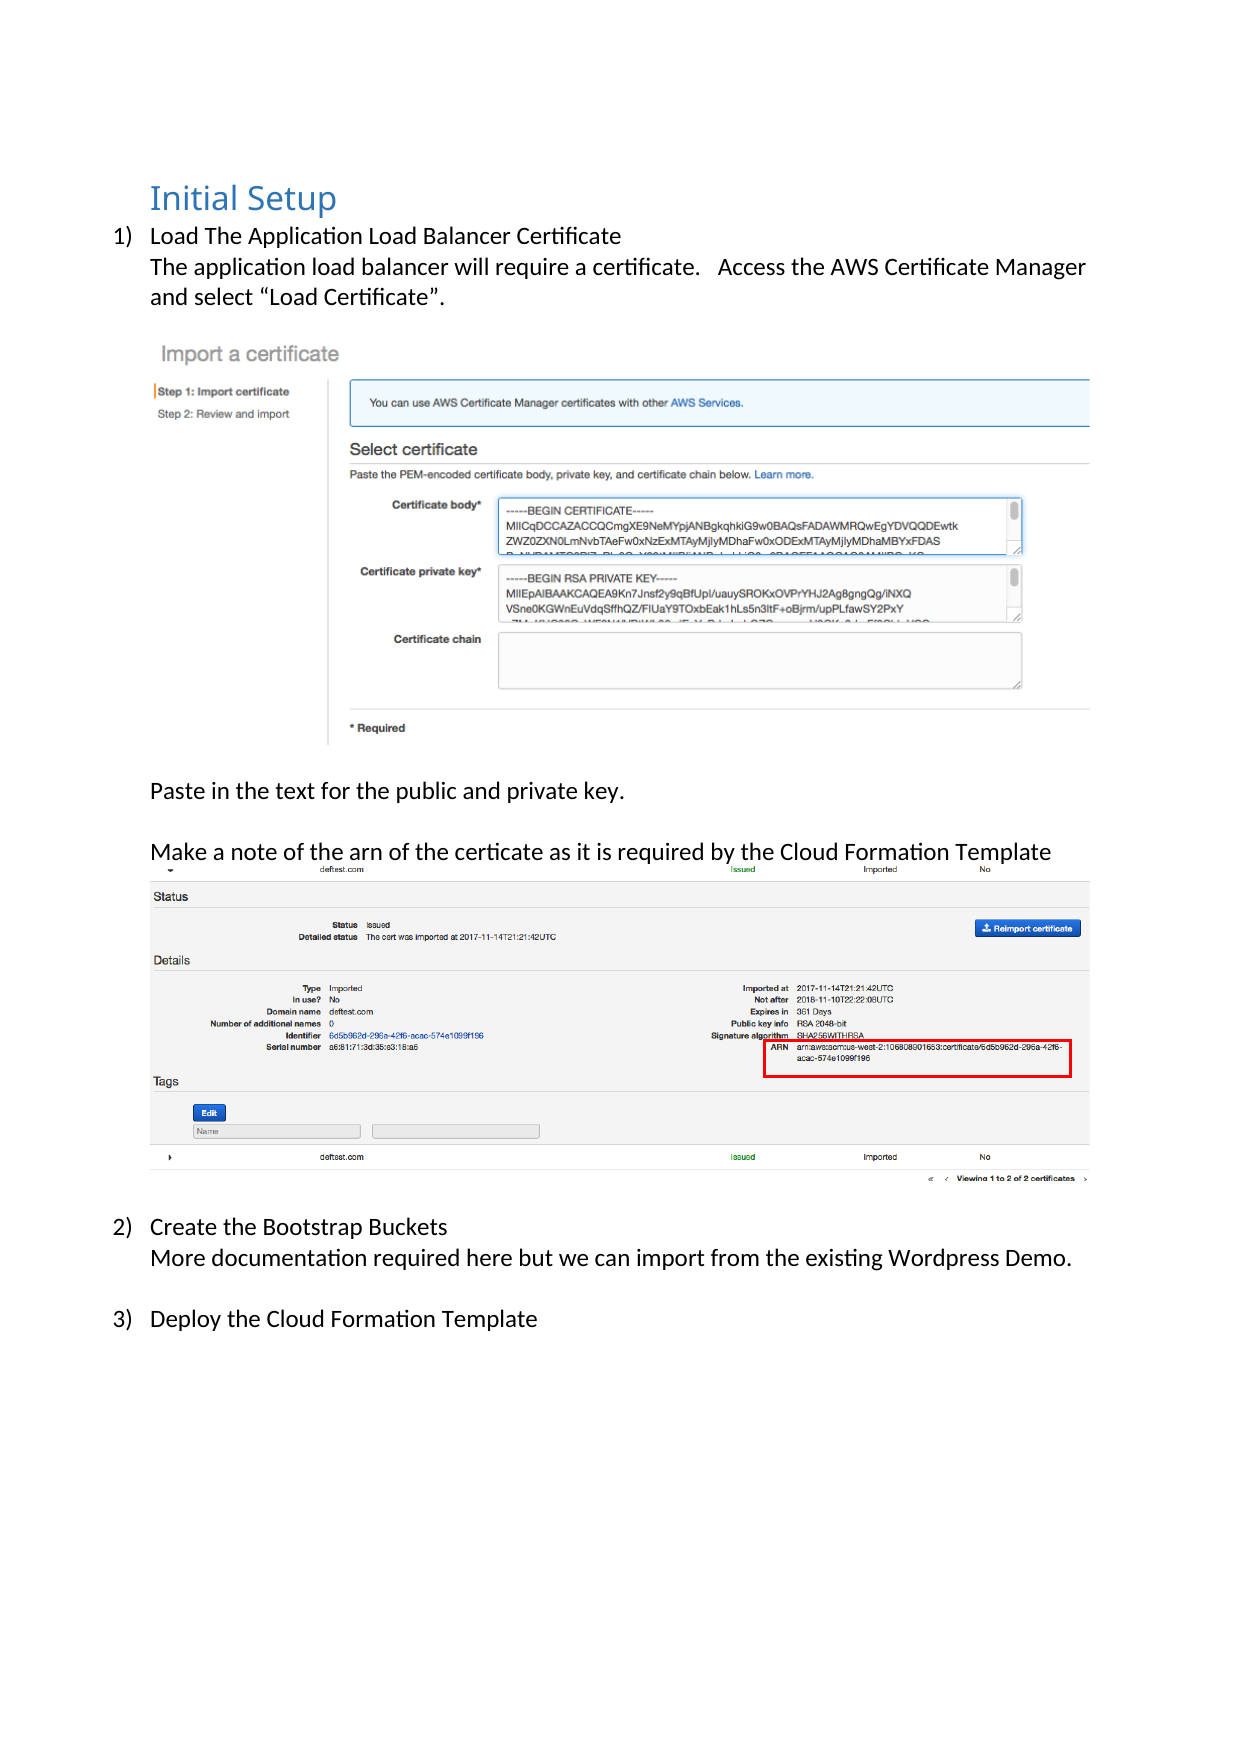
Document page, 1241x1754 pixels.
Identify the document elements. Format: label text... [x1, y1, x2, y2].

list Paste in the text for the public and private key. [150, 775, 1090, 806]
text More documentation required here but we can import from the existing Wordpress Demo. [150, 1242, 1090, 1272]
list Load The Application Load Balancer Certificate [112, 220, 1090, 251]
picture [150, 866, 1090, 1181]
list The application load balancer will require a certificate. Access the AWS Certificate Manager and select “Load Certificate”. [150, 251, 1090, 312]
list Create the Bootstrap Buckets [112, 1211, 1090, 1242]
list Make a note of the arn of the certicate as it is required by the Cloud Formation Template [150, 836, 1090, 866]
subtitle Initial Setup [150, 175, 1090, 220]
picture [150, 342, 1090, 745]
list Deploy the Cloud Formation Template [112, 1303, 1090, 1333]
